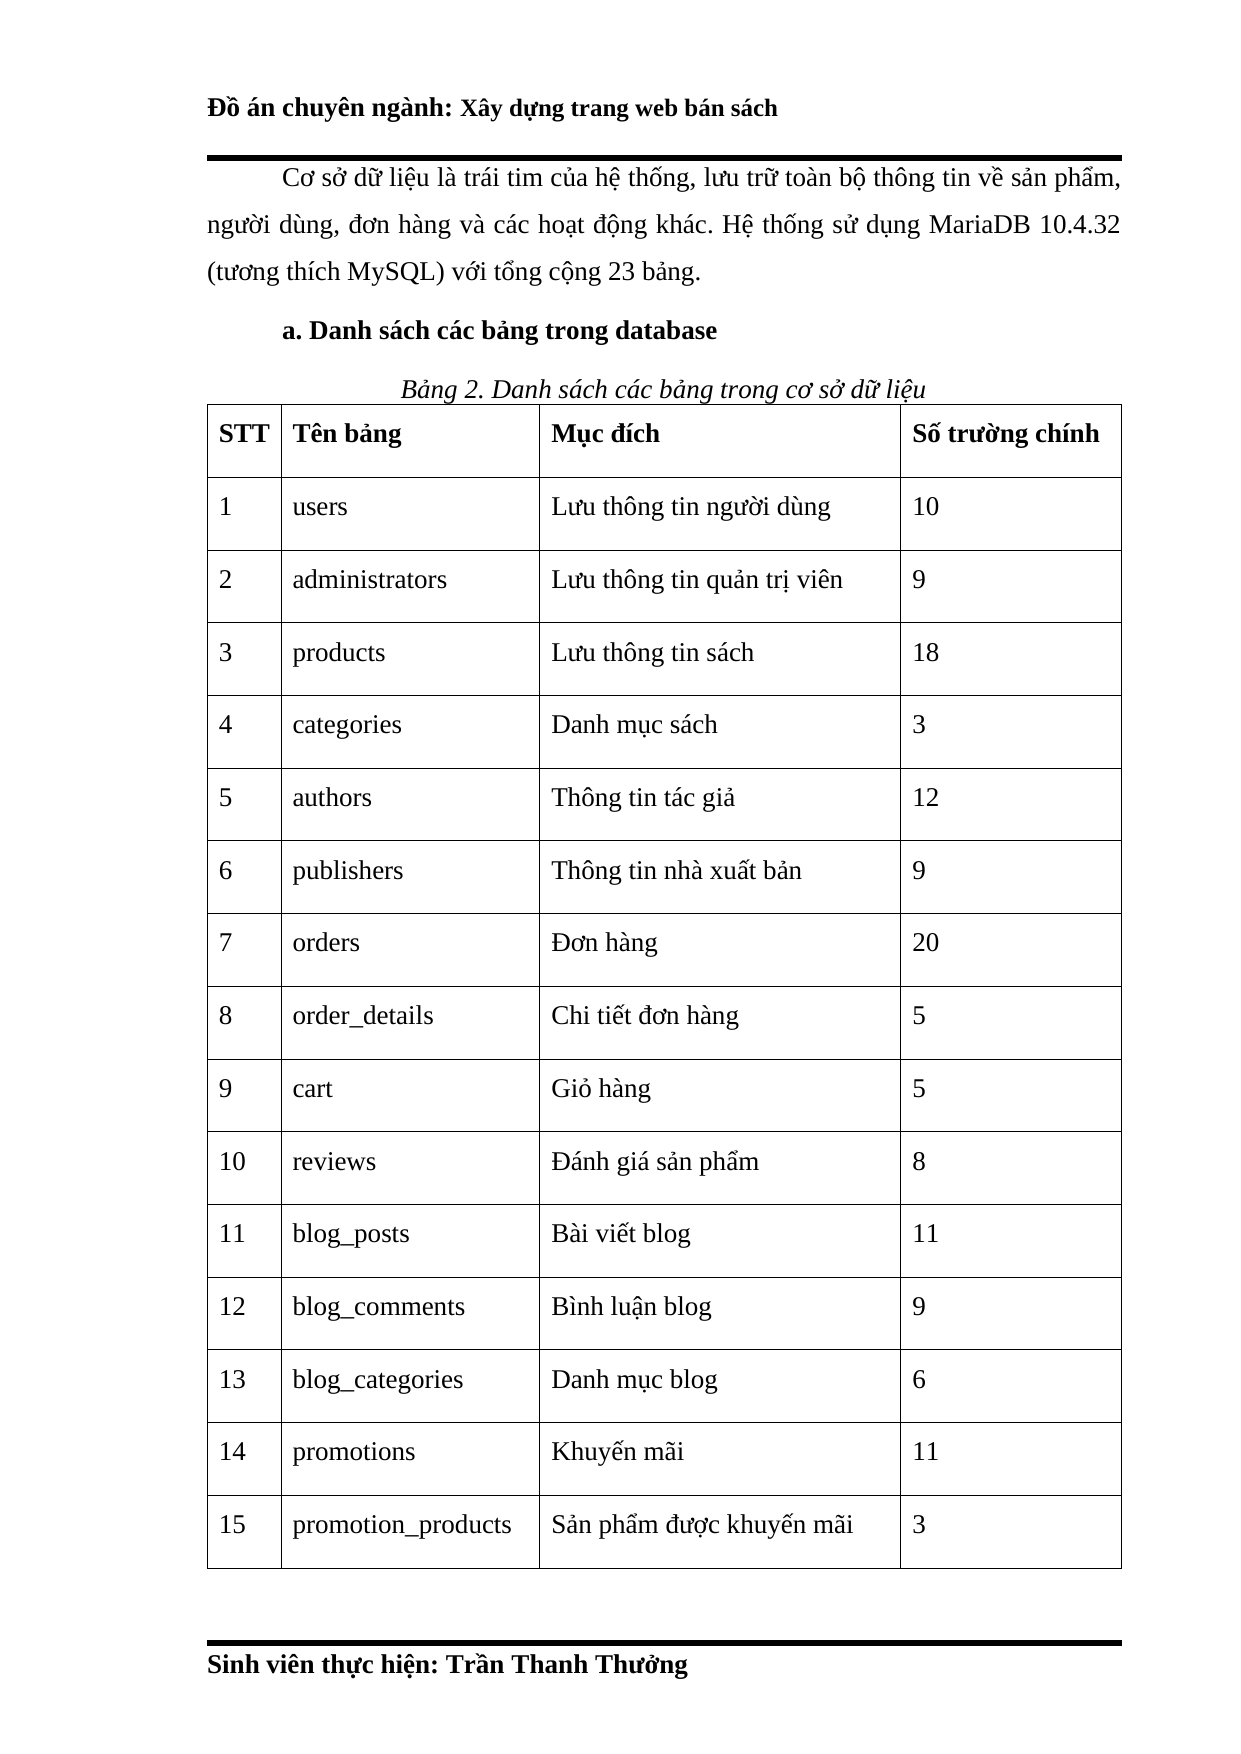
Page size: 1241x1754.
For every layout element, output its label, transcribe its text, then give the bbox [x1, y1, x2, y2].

table_cell 3 [901, 1496, 1121, 1567]
table_cell Thông tin tác giả [540, 769, 900, 840]
table_cell 2 [208, 551, 281, 622]
table_cell Bình luận blog [540, 1278, 900, 1349]
table_cell 4 [208, 696, 281, 768]
table_cell 13 [208, 1350, 281, 1422]
table_cell authors [282, 769, 539, 840]
table_cell Giỏ hàng [540, 1060, 900, 1131]
table_header Mục đích [540, 405, 900, 477]
table_header STT [208, 405, 281, 477]
table_header Số trường chính [901, 405, 1121, 477]
table_cell 10 [208, 1132, 281, 1204]
table_cell products [282, 623, 539, 695]
table_cell 8 [208, 987, 281, 1058]
table_cell users [282, 478, 539, 549]
table_cell 9 [901, 551, 1121, 622]
table_cell blog_comments [282, 1278, 539, 1349]
table_cell 7 [208, 914, 281, 986]
table_cell administrators [282, 551, 539, 622]
table_cell Danh mục blog [540, 1350, 900, 1422]
table_cell 1 [208, 478, 281, 549]
text Bảng 2. Danh sách các bảng trong cơ sở dữ liệu [207, 373, 1122, 404]
table_cell Đơn hàng [540, 914, 900, 986]
table_cell 12 [901, 769, 1121, 840]
table_cell publishers [282, 841, 539, 913]
table_cell 6 [208, 841, 281, 913]
table_cell 8 [901, 1132, 1121, 1204]
table_cell 9 [901, 1278, 1121, 1349]
table_cell Sản phẩm được khuyến mãi [540, 1496, 900, 1567]
table_cell 5 [901, 1060, 1121, 1131]
table_cell 11 [901, 1423, 1121, 1495]
table_cell Chi tiết đơn hàng [540, 987, 900, 1058]
table_cell blog_posts [282, 1205, 539, 1277]
table_cell 6 [901, 1350, 1121, 1422]
table_cell cart [282, 1060, 539, 1131]
text Cơ sở dữ liệu là trái tim của hệ thống, lưu trữ toàn bộ thông tin về sản phẩm, người dùng, đơn hàng và các hoạt động khác. Hệ thống sử dụng MariaDB 10.4.32 (tương thích MySQL) với tổng cộng 23 bảng. [207, 161, 1122, 286]
table_cell Lưu thông tin quản trị viên [540, 551, 900, 622]
table_cell Đánh giá sản phẩm [540, 1132, 900, 1204]
table_cell 5 [901, 987, 1121, 1058]
table_cell Danh mục sách [540, 696, 900, 768]
table_cell Bài viết blog [540, 1205, 900, 1277]
table_cell 15 [208, 1496, 281, 1567]
table_cell Thông tin nhà xuất bản [540, 841, 900, 913]
table_cell orders [282, 914, 539, 986]
table_cell blog_categories [282, 1350, 539, 1422]
table_cell 10 [901, 478, 1121, 549]
table_cell 9 [208, 1060, 281, 1131]
table_cell Khuyến mãi [540, 1423, 900, 1495]
table_header Tên bảng [282, 405, 539, 477]
table_cell 18 [901, 623, 1121, 695]
table_cell categories [282, 696, 539, 768]
table_cell promotions [282, 1423, 539, 1495]
table_cell 5 [208, 769, 281, 840]
table_cell Lưu thông tin sách [540, 623, 900, 695]
table_cell order_details [282, 987, 539, 1058]
table_cell 11 [208, 1205, 281, 1277]
table_cell reviews [282, 1132, 539, 1204]
table_cell Lưu thông tin người dùng [540, 478, 900, 549]
table_cell 20 [901, 914, 1121, 986]
table_cell 12 [208, 1278, 281, 1349]
text a. Danh sách các bảng trong database [207, 314, 1122, 345]
table_cell promotion_products [282, 1496, 539, 1567]
table_cell 14 [208, 1423, 281, 1495]
table_cell 3 [901, 696, 1121, 768]
table_cell 9 [901, 841, 1121, 913]
table_cell 11 [901, 1205, 1121, 1277]
table_cell 3 [208, 623, 281, 695]
